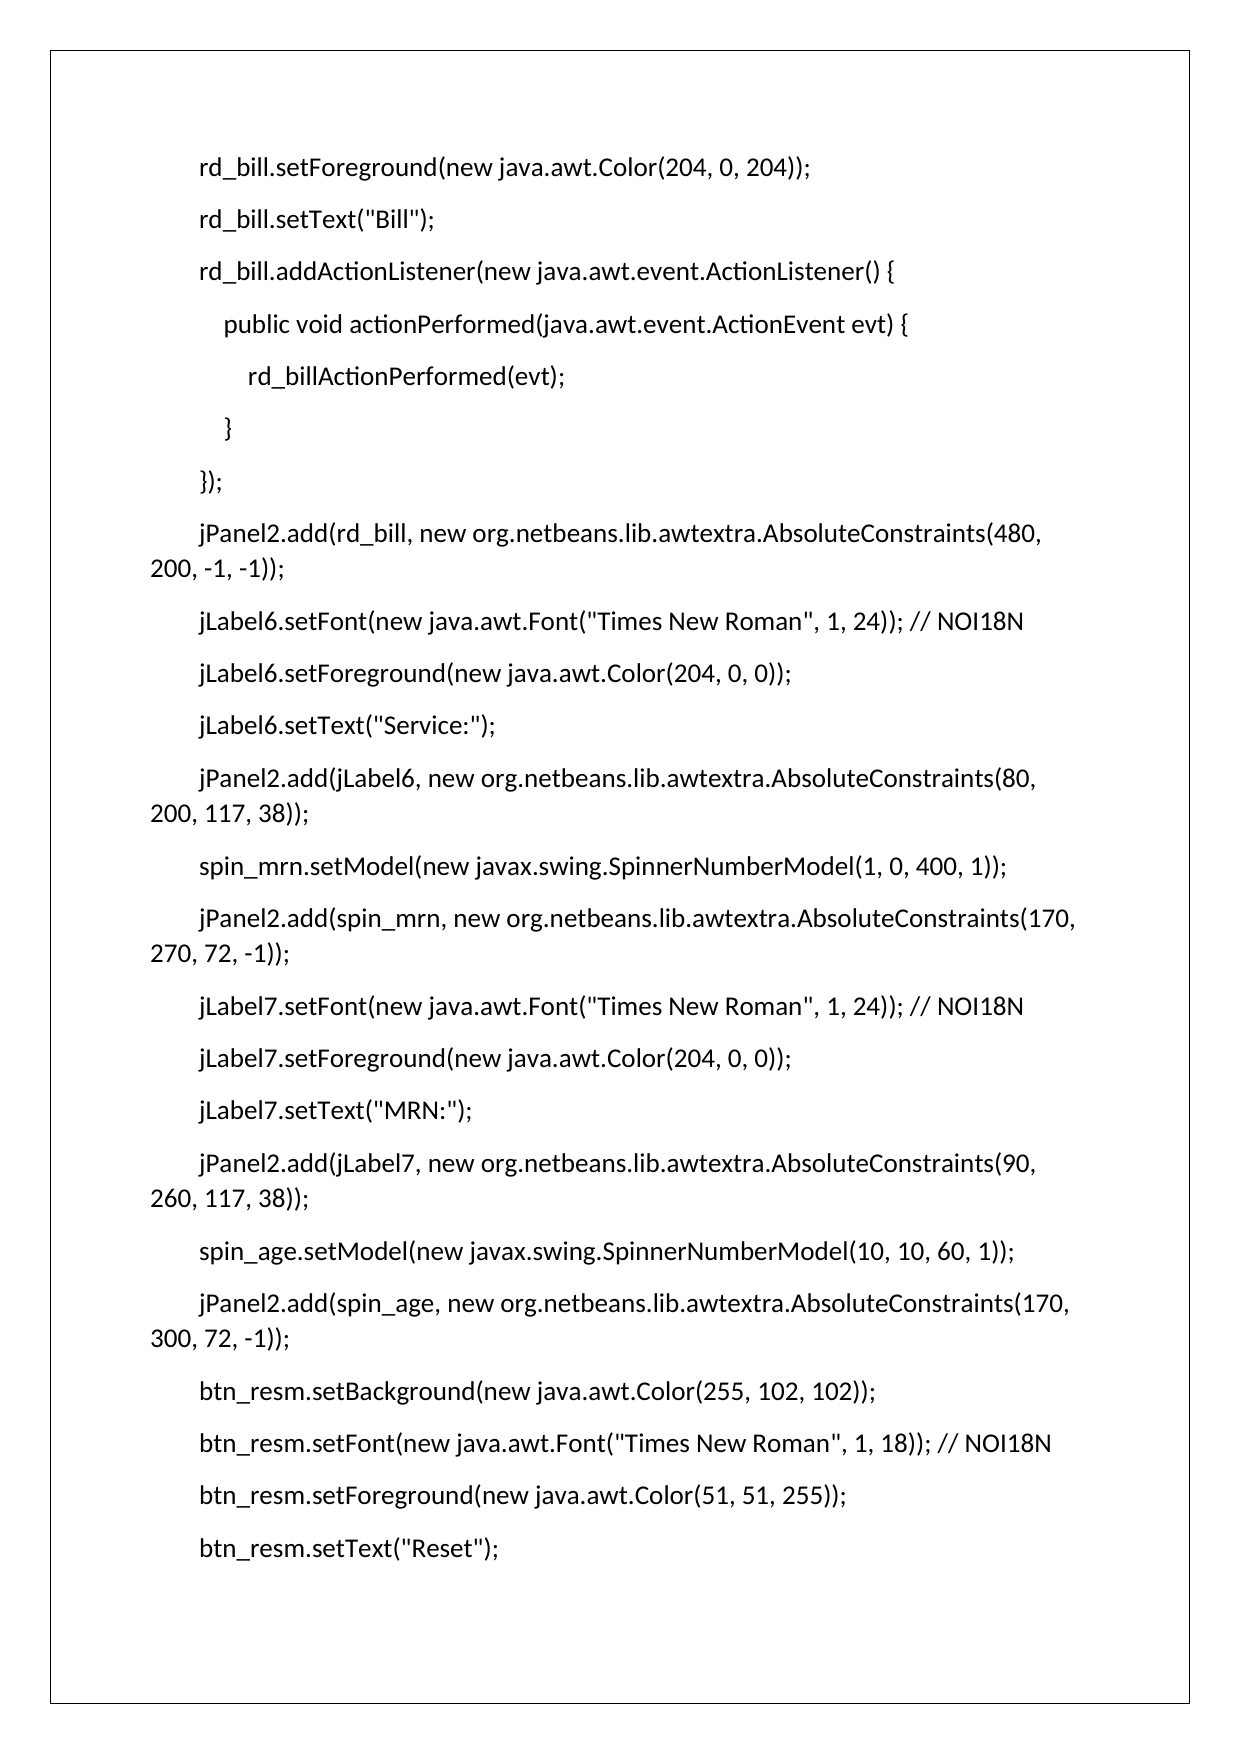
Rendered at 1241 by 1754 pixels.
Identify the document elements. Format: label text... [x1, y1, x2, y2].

text btn_resm.setForeground(new java.awt.Color(51, 51, 255)); [150, 1478, 1090, 1512]
text }); [150, 464, 1090, 497]
text jPanel2.add(jLabel6, new org.netbeans.lib.awtextra.AbsoluteConstraints(80, 200, 117, 38)); [150, 761, 1090, 829]
text jLabel6.setFont(new java.awt.Font("Times New Roman", 1, 24)); // NOI18N [150, 604, 1090, 637]
text rd_bill.setText("Bill"); [150, 202, 1090, 235]
text jLabel7.setForeground(new java.awt.Color(204, 0, 0)); [150, 1041, 1090, 1074]
text rd_bill.addActionListener(new java.awt.event.ActionListener() { [150, 254, 1090, 288]
text btn_resm.setBackground(new java.awt.Color(255, 102, 102)); [150, 1374, 1090, 1407]
text jLabel7.setText("MRN:"); [150, 1093, 1090, 1127]
text btn_resm.setFont(new java.awt.Font("Times New Roman", 1, 18)); // NOI18N [150, 1426, 1090, 1459]
text rd_bill.setForeground(new java.awt.Color(204, 0, 204)); [150, 150, 1090, 183]
text rd_billActionPerformed(evt); [150, 359, 1090, 392]
text } [150, 411, 1090, 444]
text btn_resm.setText("Reset"); [150, 1531, 1090, 1564]
text jLabel6.setForeground(new java.awt.Color(204, 0, 0)); [150, 656, 1090, 689]
text jPanel2.add(jLabel7, new org.netbeans.lib.awtextra.AbsoluteConstraints(90, 260, 117, 38)); [150, 1146, 1090, 1214]
text jPanel2.add(spin_age, new org.netbeans.lib.awtextra.AbsoluteConstraints(170, 300, 72, -1)); [150, 1286, 1090, 1355]
text spin_age.setModel(new javax.swing.SpinnerNumberModel(10, 10, 60, 1)); [150, 1234, 1090, 1267]
text jLabel6.setText("Service:"); [150, 708, 1090, 742]
text jLabel7.setFont(new java.awt.Font("Times New Roman", 1, 24)); // NOI18N [150, 989, 1090, 1022]
text jPanel2.add(rd_bill, new org.netbeans.lib.awtextra.AbsoluteConstraints(480, 200, -1, -1)); [150, 516, 1090, 585]
text public void actionPerformed(java.awt.event.ActionEvent evt) { [150, 307, 1090, 340]
text jPanel2.add(spin_mrn, new org.netbeans.lib.awtextra.AbsoluteConstraints(170, 270, 72, -1)); [150, 901, 1090, 970]
text spin_mrn.setModel(new javax.swing.SpinnerNumberModel(1, 0, 400, 1)); [150, 849, 1090, 882]
